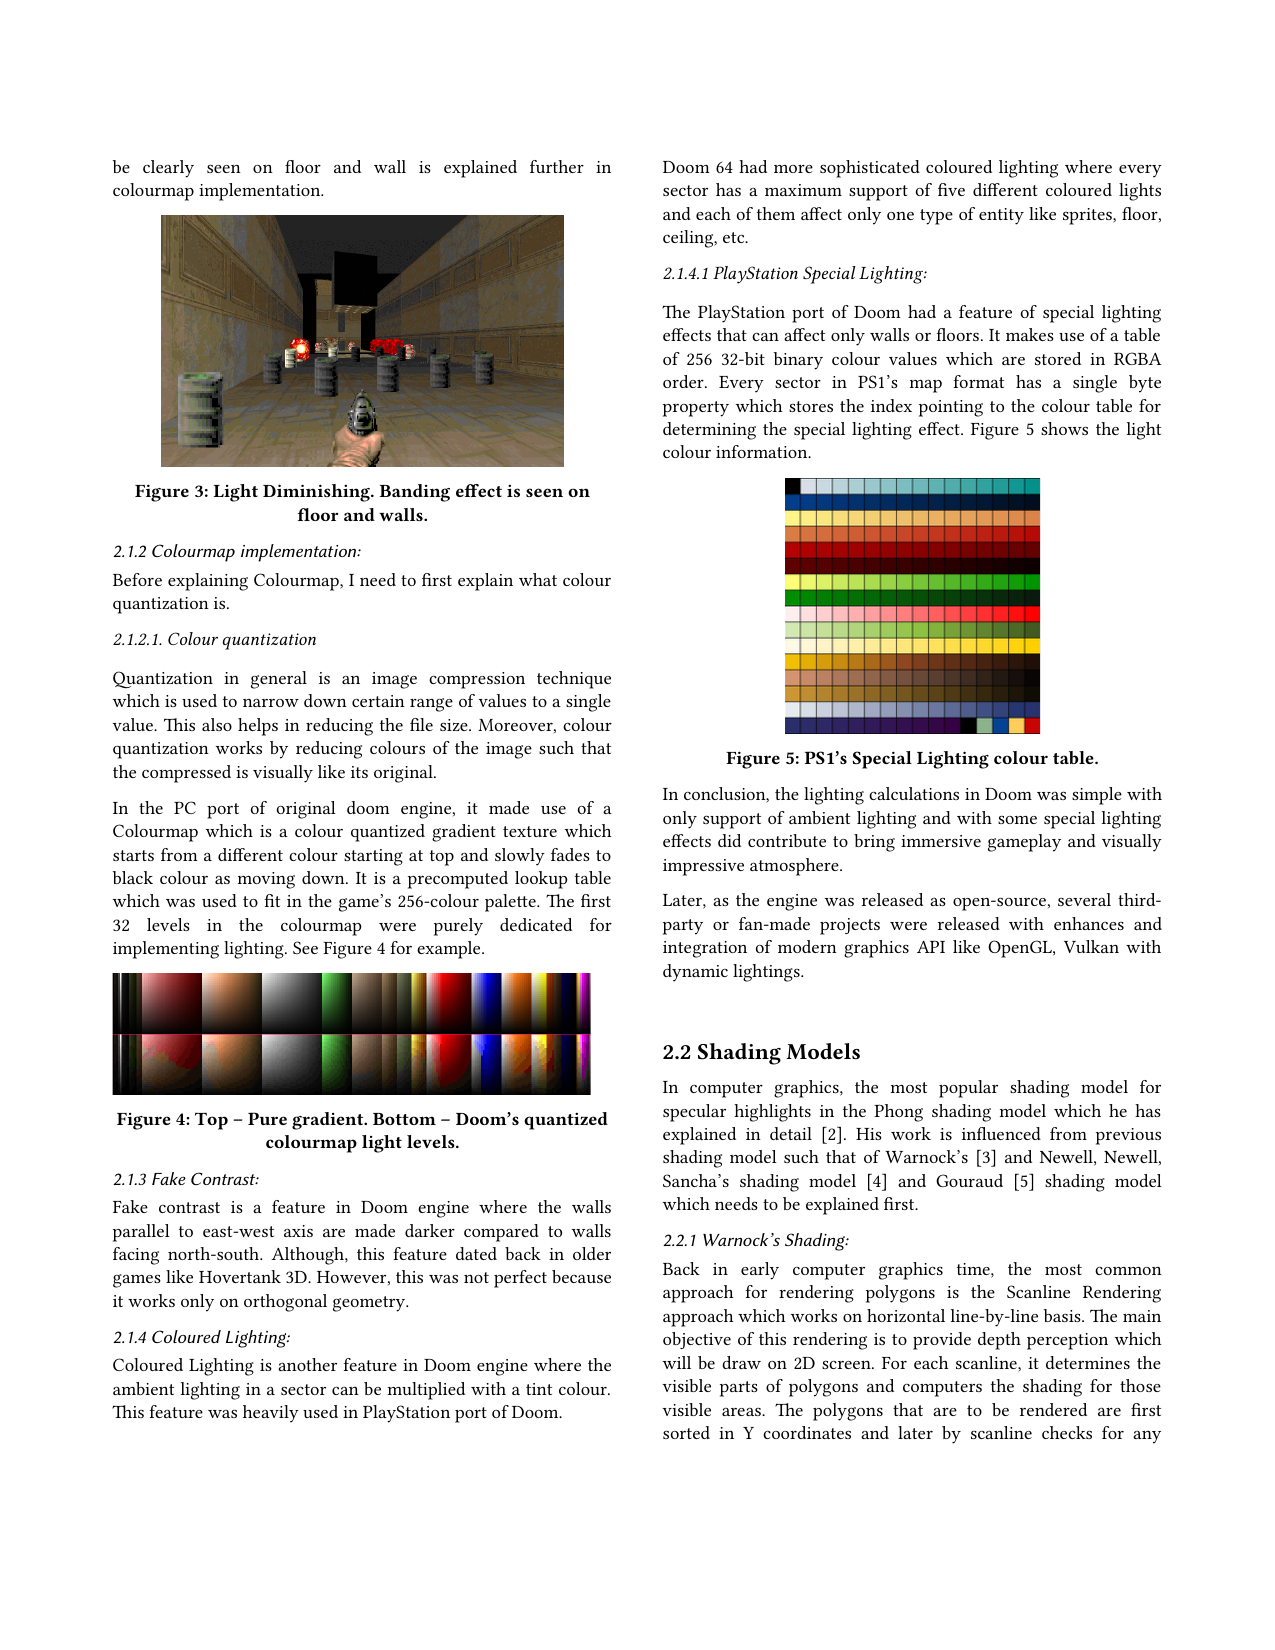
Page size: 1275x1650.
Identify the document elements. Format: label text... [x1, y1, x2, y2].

text Later, as the engine was released as open-source, several third-party or fan-made projects were released with enhances and integration of modern graphics API like OpenGL, Vulkan with dynamic lightings. [662, 890, 1162, 982]
text 2.1.2 Colourmap implementation: [112, 541, 612, 562]
picture [112, 973, 591, 1095]
text The PlayStation port of Doom had a feature of special lighting effects that can affect only walls or floors. It makes use of a table of 256 32-bit binary colour values which are stored in RGBA order. Every sector in PS1’s map format has a single byte property which stores the index pointing to the colour table for determining the special lighting effect. Figure 5 shows the light colour information. [662, 302, 1162, 463]
text Fake contrast is a feature in Doom engine where the walls parallel to east-west axis are made darker compared to walls facing north-south. Although, this feature dated back in older games like Hovertank 3D. However, this was not perfect because it works only on orthogonal geometry. [112, 1197, 612, 1312]
text Quantization in general is an image compression technique which is used to narrow down certain range of values to a single value. This also helps in reducing the file size. Moreover, colour quantization works by reducing colours of the image such that the compressed is visually like its original. [112, 668, 612, 783]
text In the PC port of original doom engine, it made use of a Colourmap which is a colour quantized gradient texture which starts from a different colour starting at top and slowly fades to black colour as moving down. It is a precomputed lookup table which was used to fit in the game’s 256-colour palette. The first 32 levels in the colourmap were purely dedicated for implementing lighting. See Figure 4 for example. [112, 797, 612, 959]
text Figure 4: Top – Pure gradient. Bottom – Doom’s quantized colourmap light levels. [112, 1109, 612, 1153]
text 2.2 Shading Models [662, 1038, 1162, 1065]
text Before explaining Colourmap, I need to first explain what colour quantization is. [112, 569, 612, 614]
text Coloured Lighting is another feature in Doom engine where the ambient lighting in a sector can be multiplied with a tint colour. This feature was heavily used in PlayStation port of Doom. [112, 1355, 612, 1423]
picture [161, 215, 564, 467]
text In conclusion, the lighting calculations in Doom was simple with only support of ambient lighting and with some special lighting effects did contribute to bring immersive gameplay and visually impressive atmosphere. [662, 784, 1162, 876]
text 2.1.2.1. Colour quantization [112, 628, 612, 650]
text Figure 3: Light Diminishing. Banding effect is seen on floor and walls. [112, 481, 612, 526]
text Figure 5: PS1’s Special Lighting colour table. [662, 748, 1162, 769]
picture [785, 478, 1041, 734]
text 2.1.4.1 PlayStation Special Lighting: [662, 262, 1162, 284]
text Doom 64 had more sophisticated coloured lighting where every sector has a maximum support of five different coloured lights and each of them affect only one type of entity like sprites, floor, ceiling, etc. [662, 156, 1162, 248]
text In computer graphics, the most popular shading model for specular highlights in the Phong shading model which he has explained in detail [2]. His work is influenced from previous shading model such that of Warnock’s [3] and Newell, Newell, Sancha’s shading model [4] and Gouraud [5] shading model which needs to be explained first. [662, 1077, 1162, 1215]
text 2.1.4 Coloured Lighting: [112, 1326, 612, 1348]
text 2.1.3 Fake Contrast: [112, 1168, 612, 1189]
text 2.2.1 Warnock’s Shading: [662, 1230, 1162, 1251]
